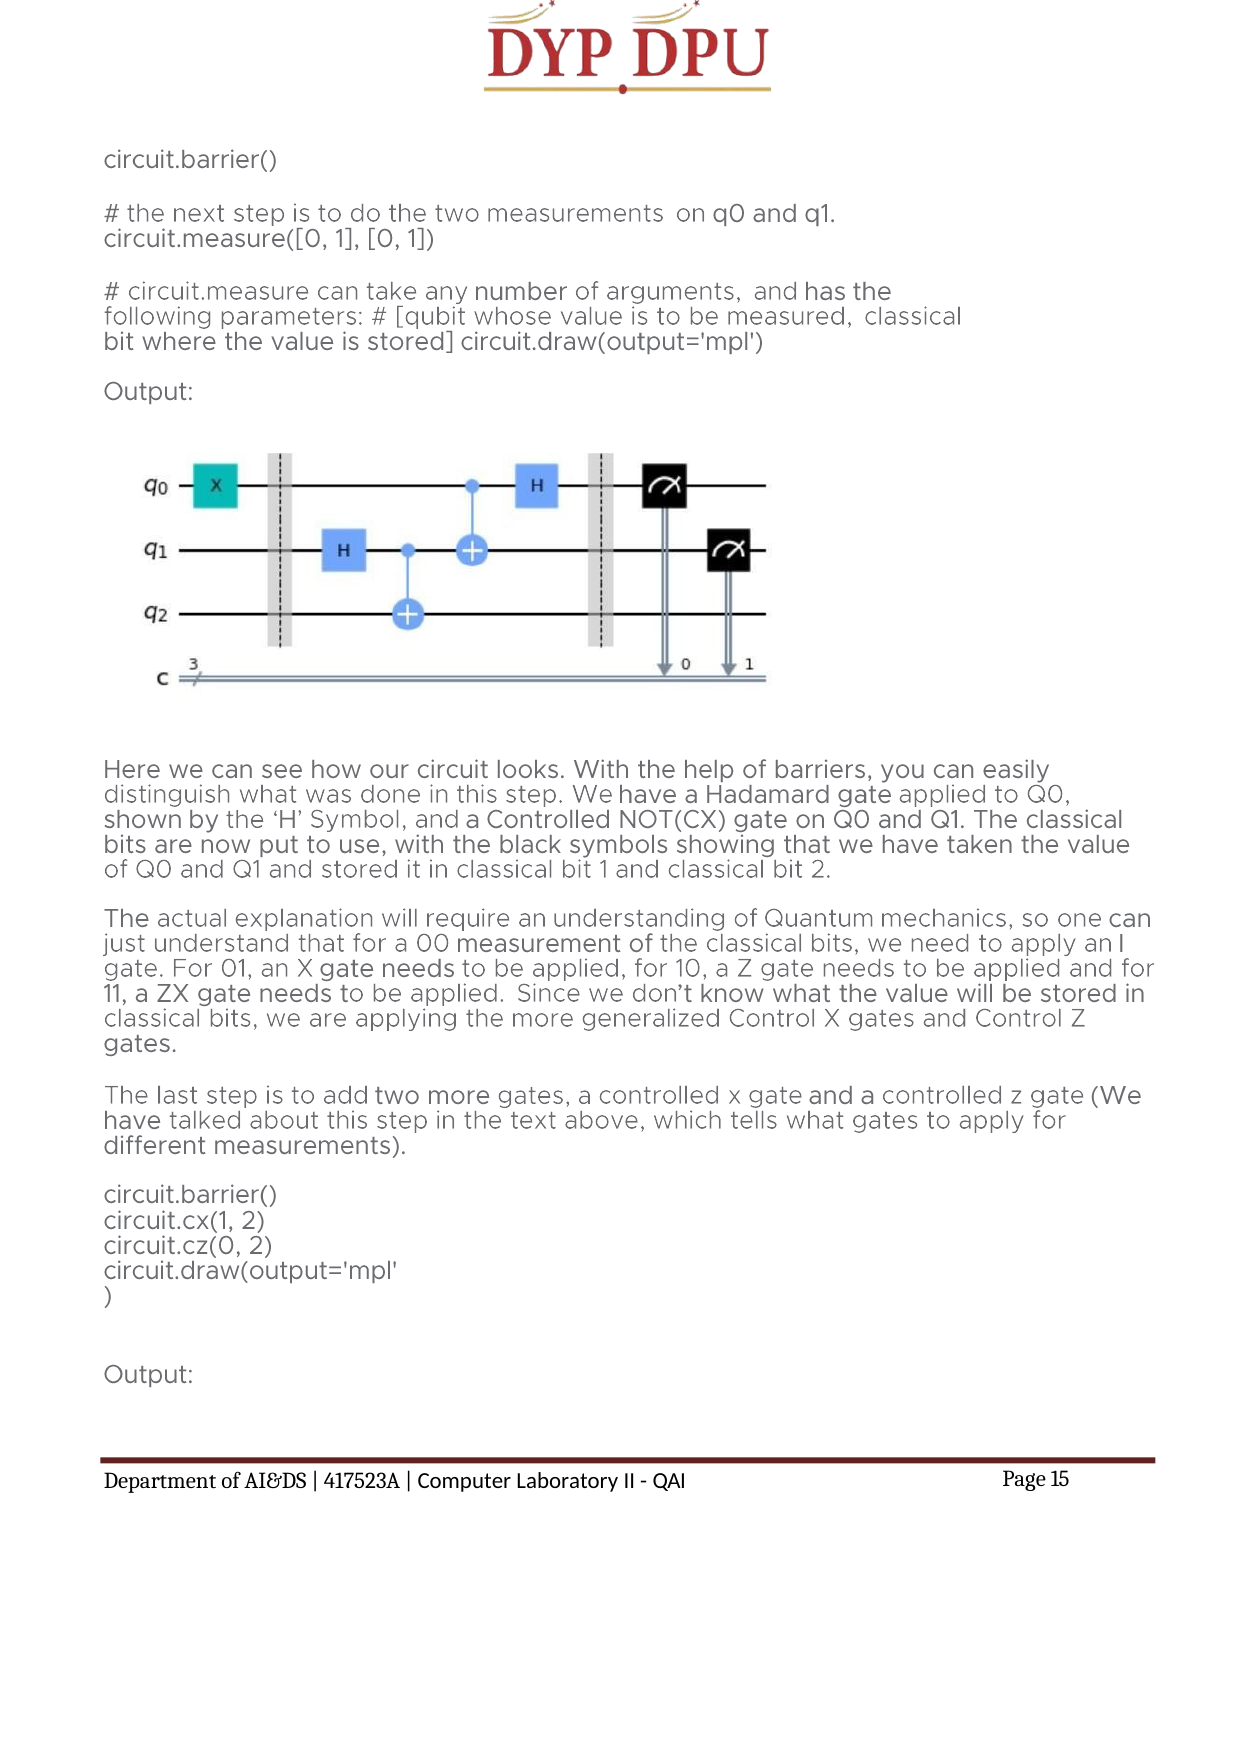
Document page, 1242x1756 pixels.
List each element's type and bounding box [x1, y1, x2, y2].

picture [103, 1083, 1159, 1159]
picture [103, 906, 1174, 1057]
picture [103, 279, 979, 355]
picture [103, 379, 206, 405]
picture [103, 1182, 409, 1309]
picture [103, 147, 287, 173]
picture [103, 757, 1150, 883]
picture [103, 201, 853, 252]
picture [483, 0, 772, 95]
picture [141, 453, 772, 693]
picture [103, 1362, 206, 1388]
